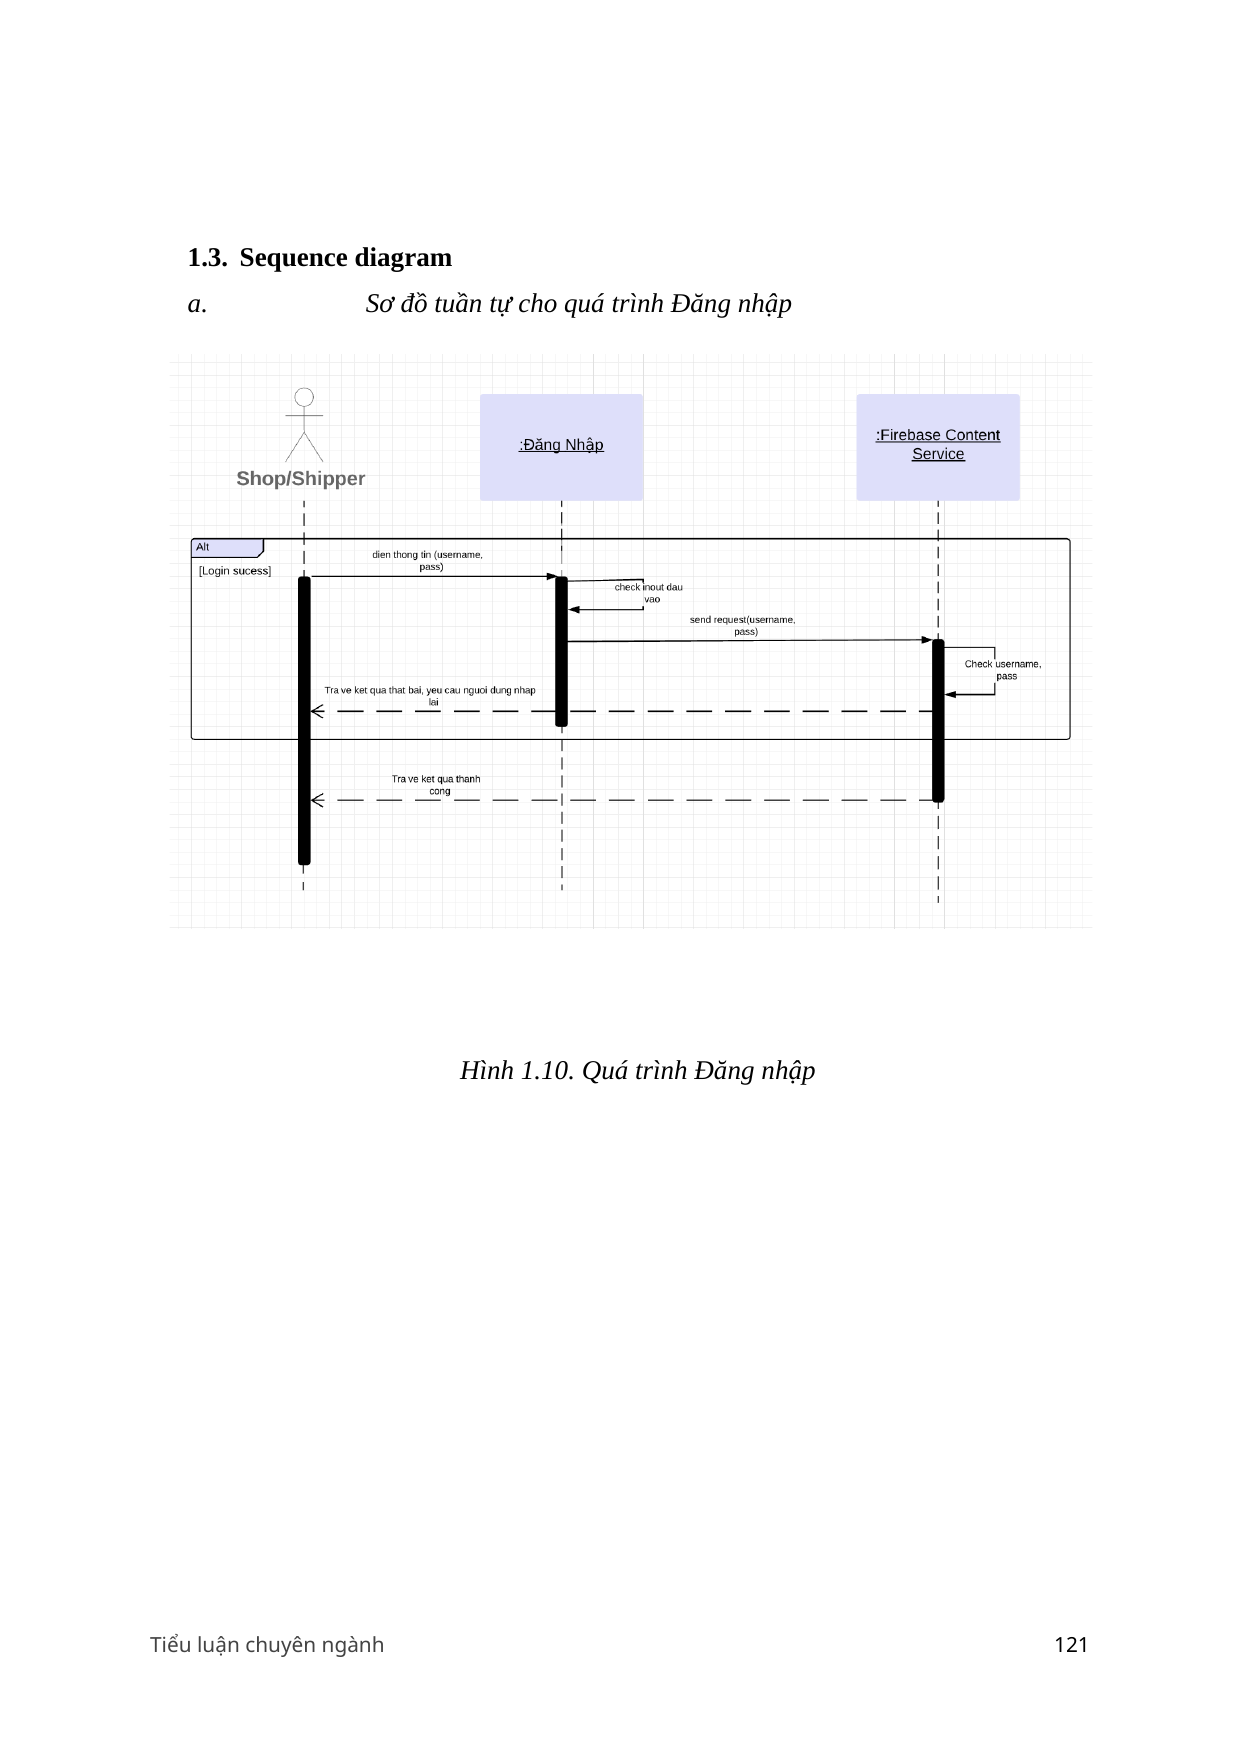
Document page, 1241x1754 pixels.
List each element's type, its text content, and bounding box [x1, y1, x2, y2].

picture [169, 354, 1093, 929]
table_header [161, 340, 1092, 957]
text Hình 1.10. Quá trình Đăng nhập [187, 1054, 1090, 1085]
list Sơ đồ tuần tự cho quá trình Đăng nhập [178, 287, 1090, 318]
list Sequence diagram [187, 241, 1090, 272]
